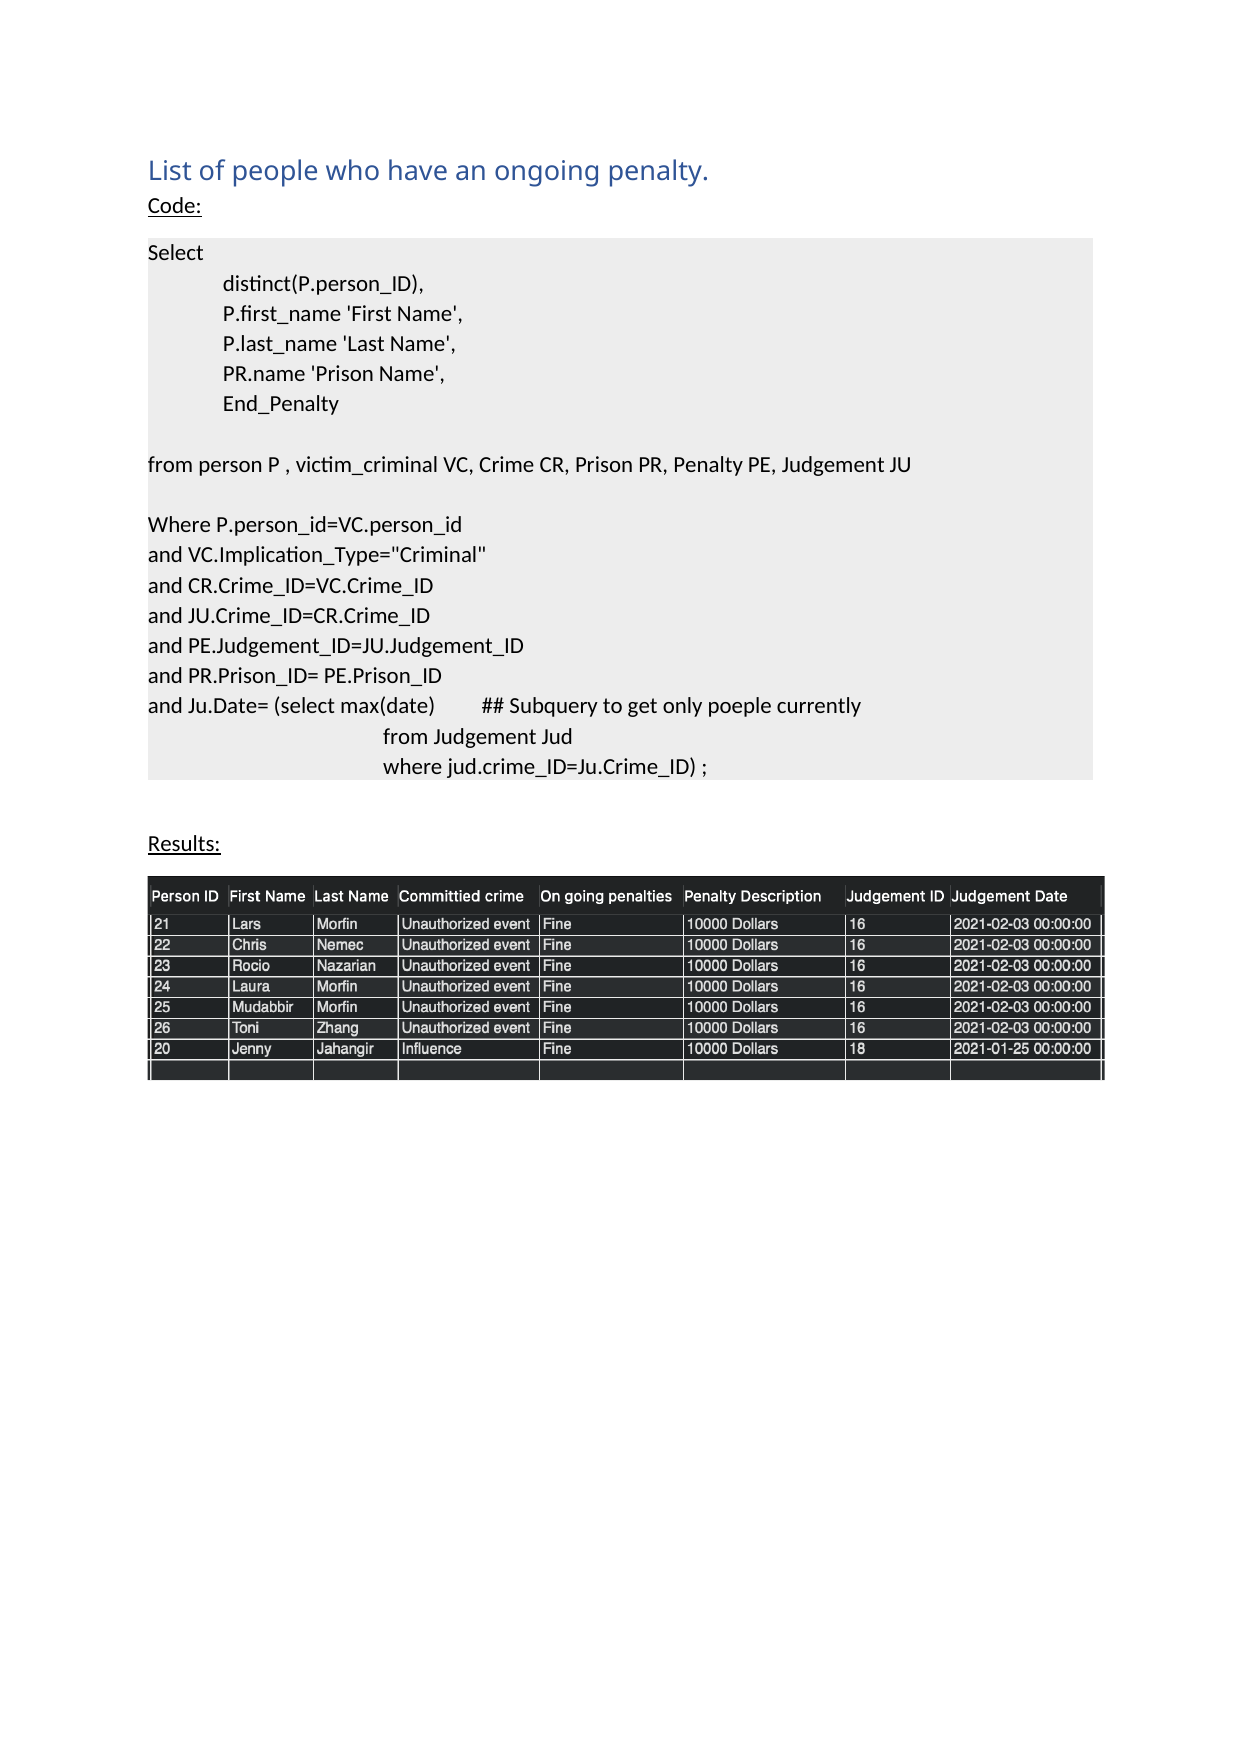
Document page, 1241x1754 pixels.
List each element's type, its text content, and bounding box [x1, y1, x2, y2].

subtitle List of people who have an ongoing penalty. [148, 152, 1093, 189]
text and VC.Implication_Type="Criminal" [148, 541, 1093, 568]
text where jud.crime_ID=Ju.Crime_ID) ; [148, 752, 1093, 780]
text and Ju.Date= (select max(date) ## Subquery to get only poeple currently [148, 692, 1093, 719]
text and JU.Crime_ID=CR.Crime_ID [148, 601, 1093, 629]
text PR.name 'Prison Name', [148, 359, 1093, 387]
text distinct(P.person_ID), [148, 269, 1093, 297]
text Where P.person_id=VC.person_id [148, 510, 1093, 538]
text from person P , victim_criminal VC, Crime CR, Prison PR, Penalty PE, Judgement JU [148, 450, 1093, 478]
text P.last_name 'Last Name', [148, 329, 1093, 357]
text End_Penalty [148, 389, 1093, 417]
picture [147, 876, 1105, 1081]
text from Judgement Jud [148, 722, 1093, 750]
text and CR.Crime_ID=VC.Crime_ID [148, 571, 1093, 599]
text Select [148, 238, 1093, 266]
text and PE.Judgement_ID=JU.Judgement_ID [148, 631, 1093, 659]
text and PR.Prison_ID= PE.Prison_ID [148, 661, 1093, 689]
text Code: [148, 192, 1093, 219]
text P.first_name 'First Name', [148, 299, 1093, 327]
text Results: [148, 829, 1093, 857]
